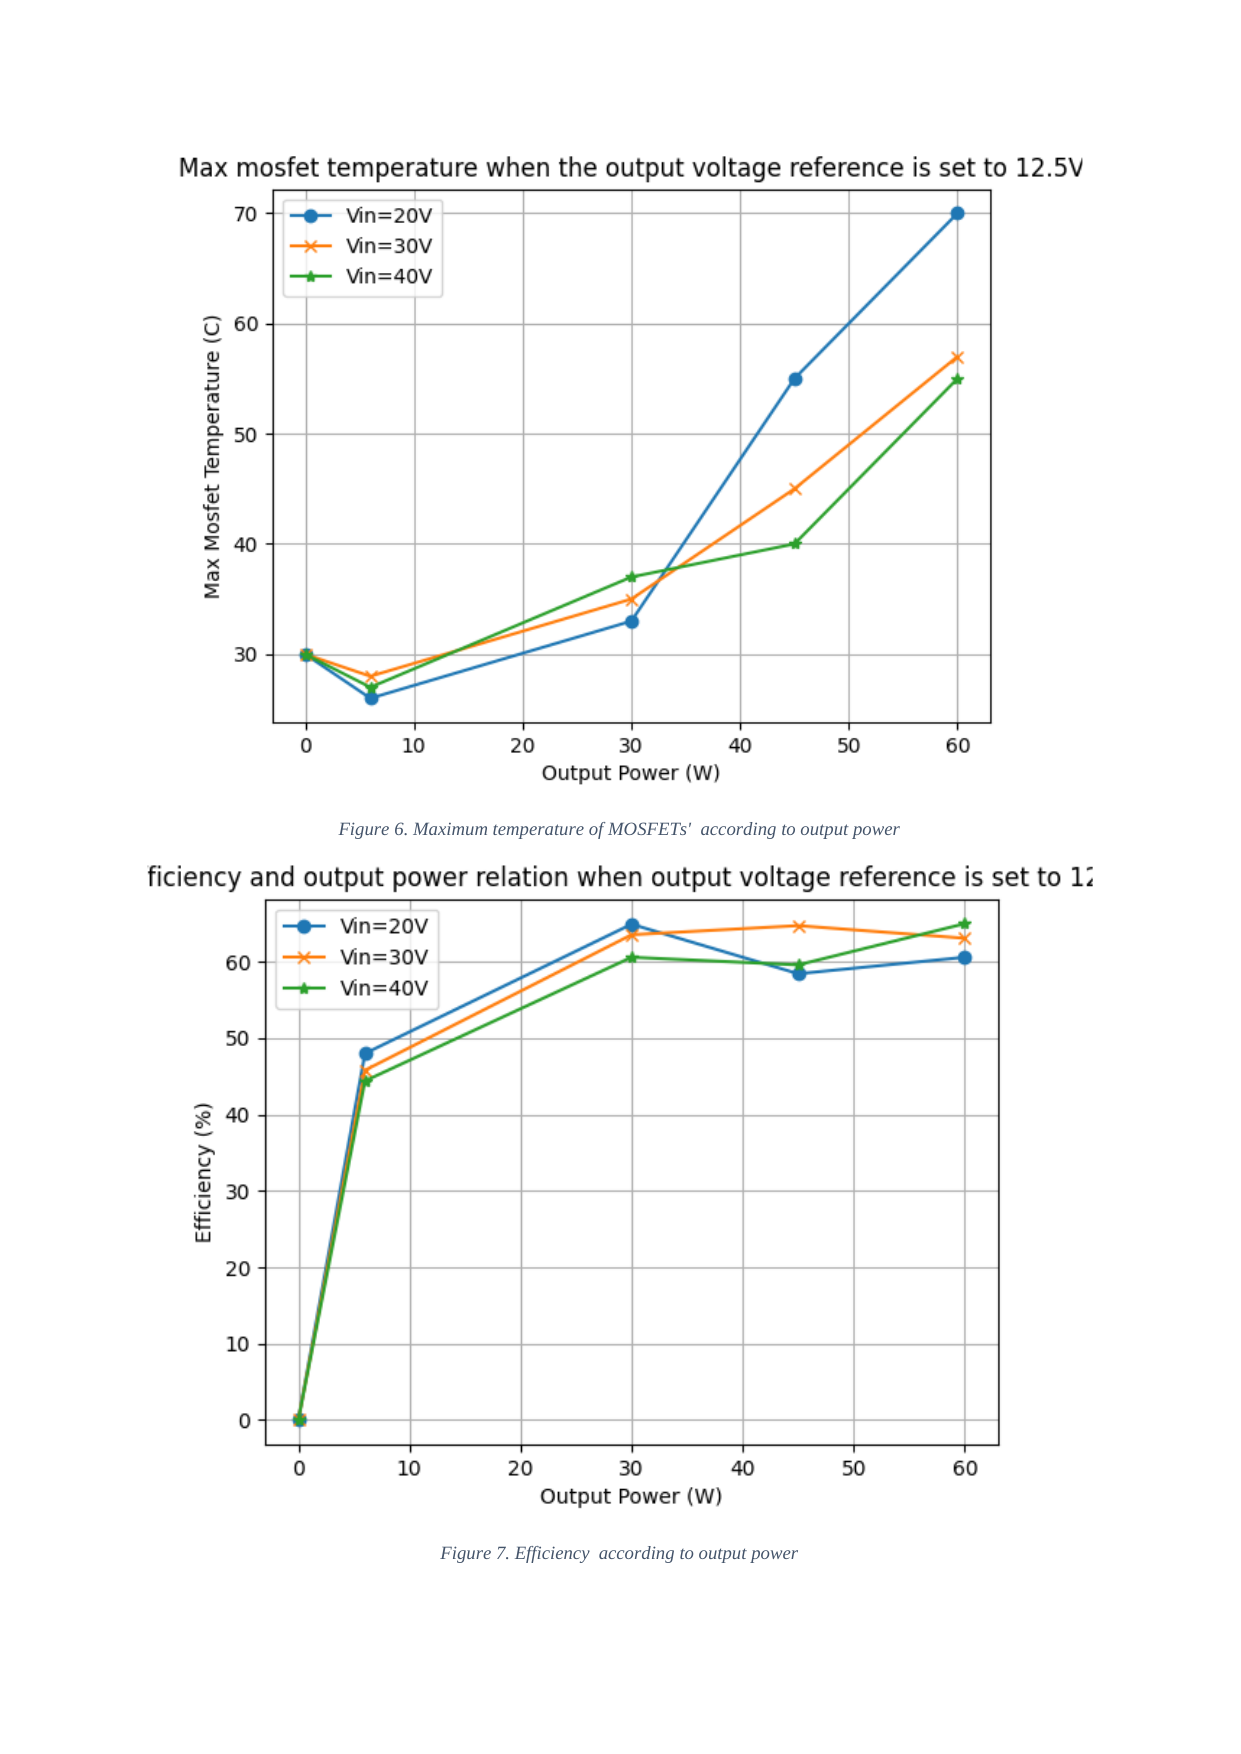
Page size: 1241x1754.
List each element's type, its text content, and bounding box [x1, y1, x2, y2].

text Figure 6. Maximum temperature of MOSFETs' according to output power [148, 818, 1093, 839]
picture [157, 147, 1083, 799]
text Figure 7. Efficiency according to output power [148, 1542, 1093, 1563]
picture [147, 860, 1093, 1523]
